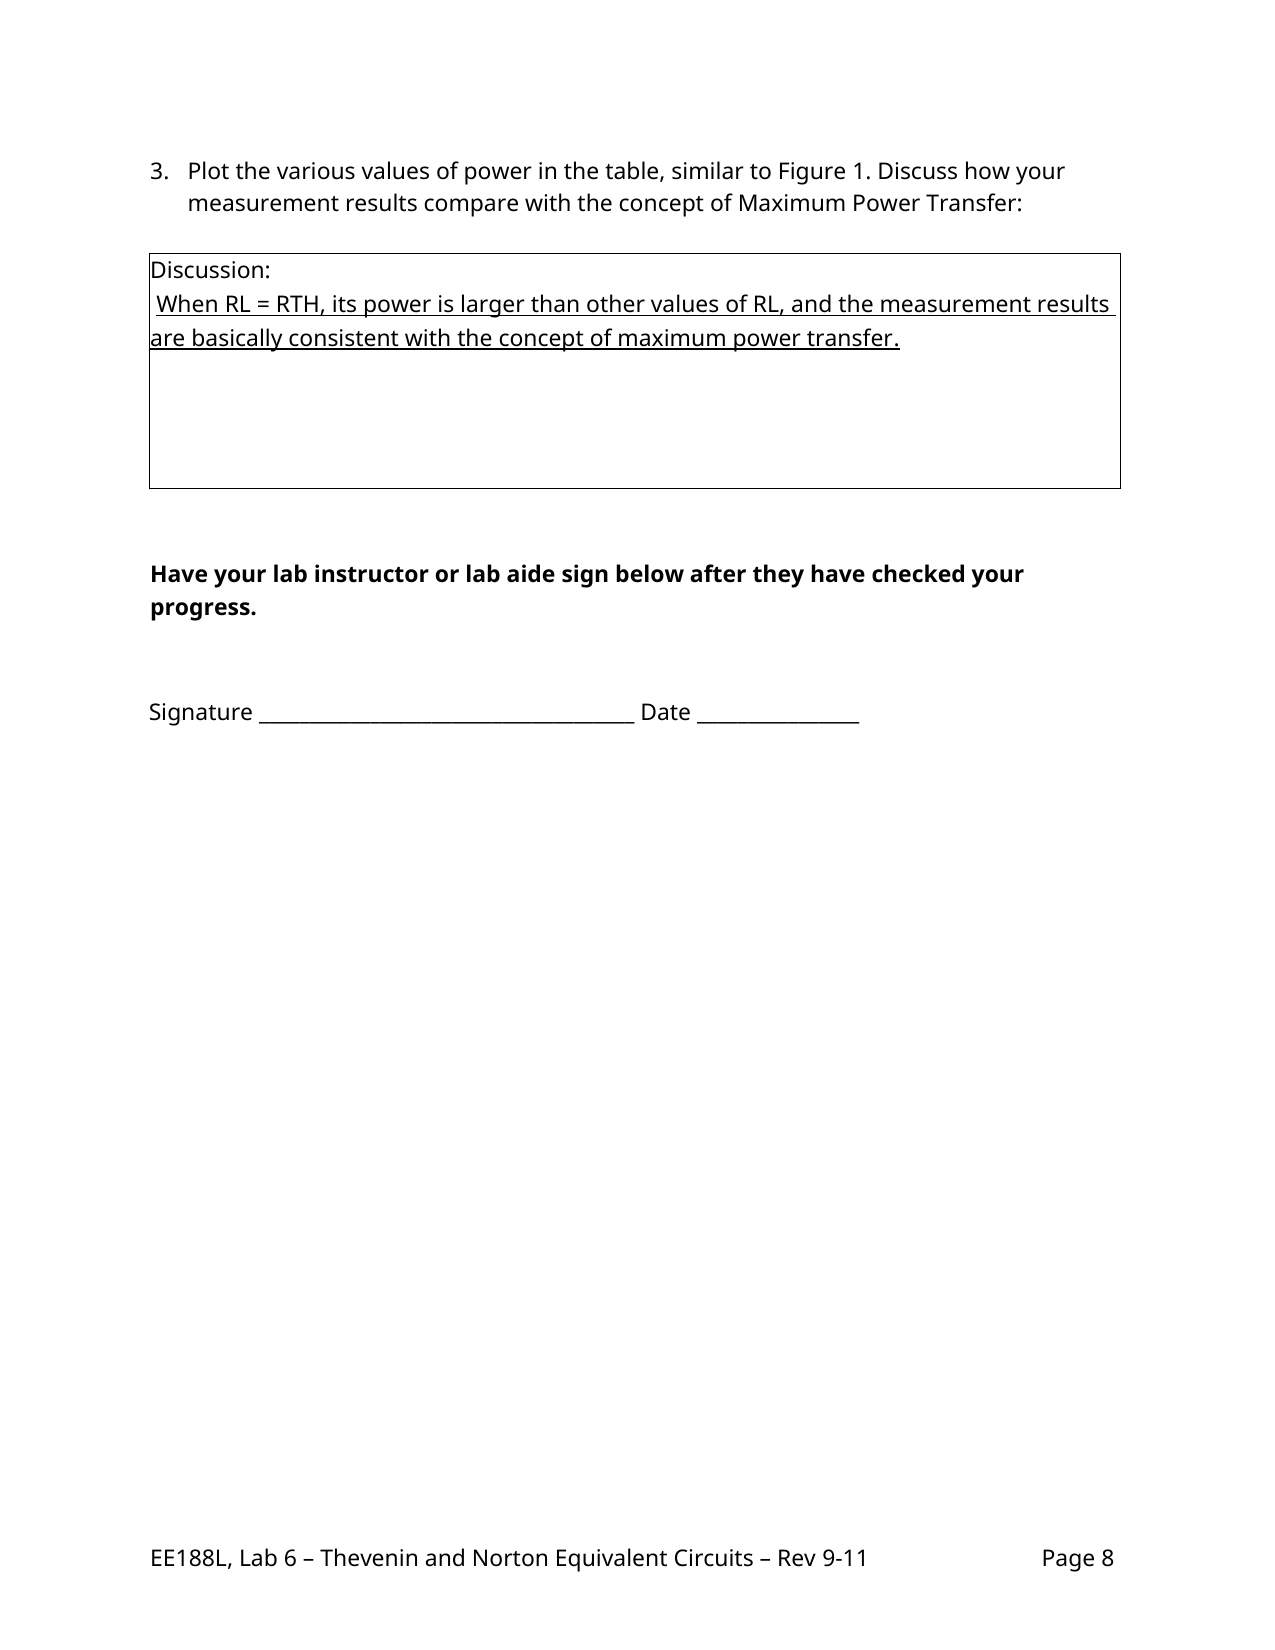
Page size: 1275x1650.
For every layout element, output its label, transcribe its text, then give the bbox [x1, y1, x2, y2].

text Signature _____________________________________ Date ________________ [148, 696, 1120, 727]
list Plot the various values of power in the table, similar to Figure 1. Discuss how your measurement results compare with the concept of Maximum Power Transfer: [150, 155, 1120, 219]
text Have your lab instructor or lab aide sign below after they have checked your progress. [150, 558, 1120, 622]
text Discussion: [150, 254, 1120, 285]
text When RL = RTH, its power is larger than other values of RL, and the measurement results are basically consistent with the concept of maximum power transfer. [150, 287, 1120, 353]
